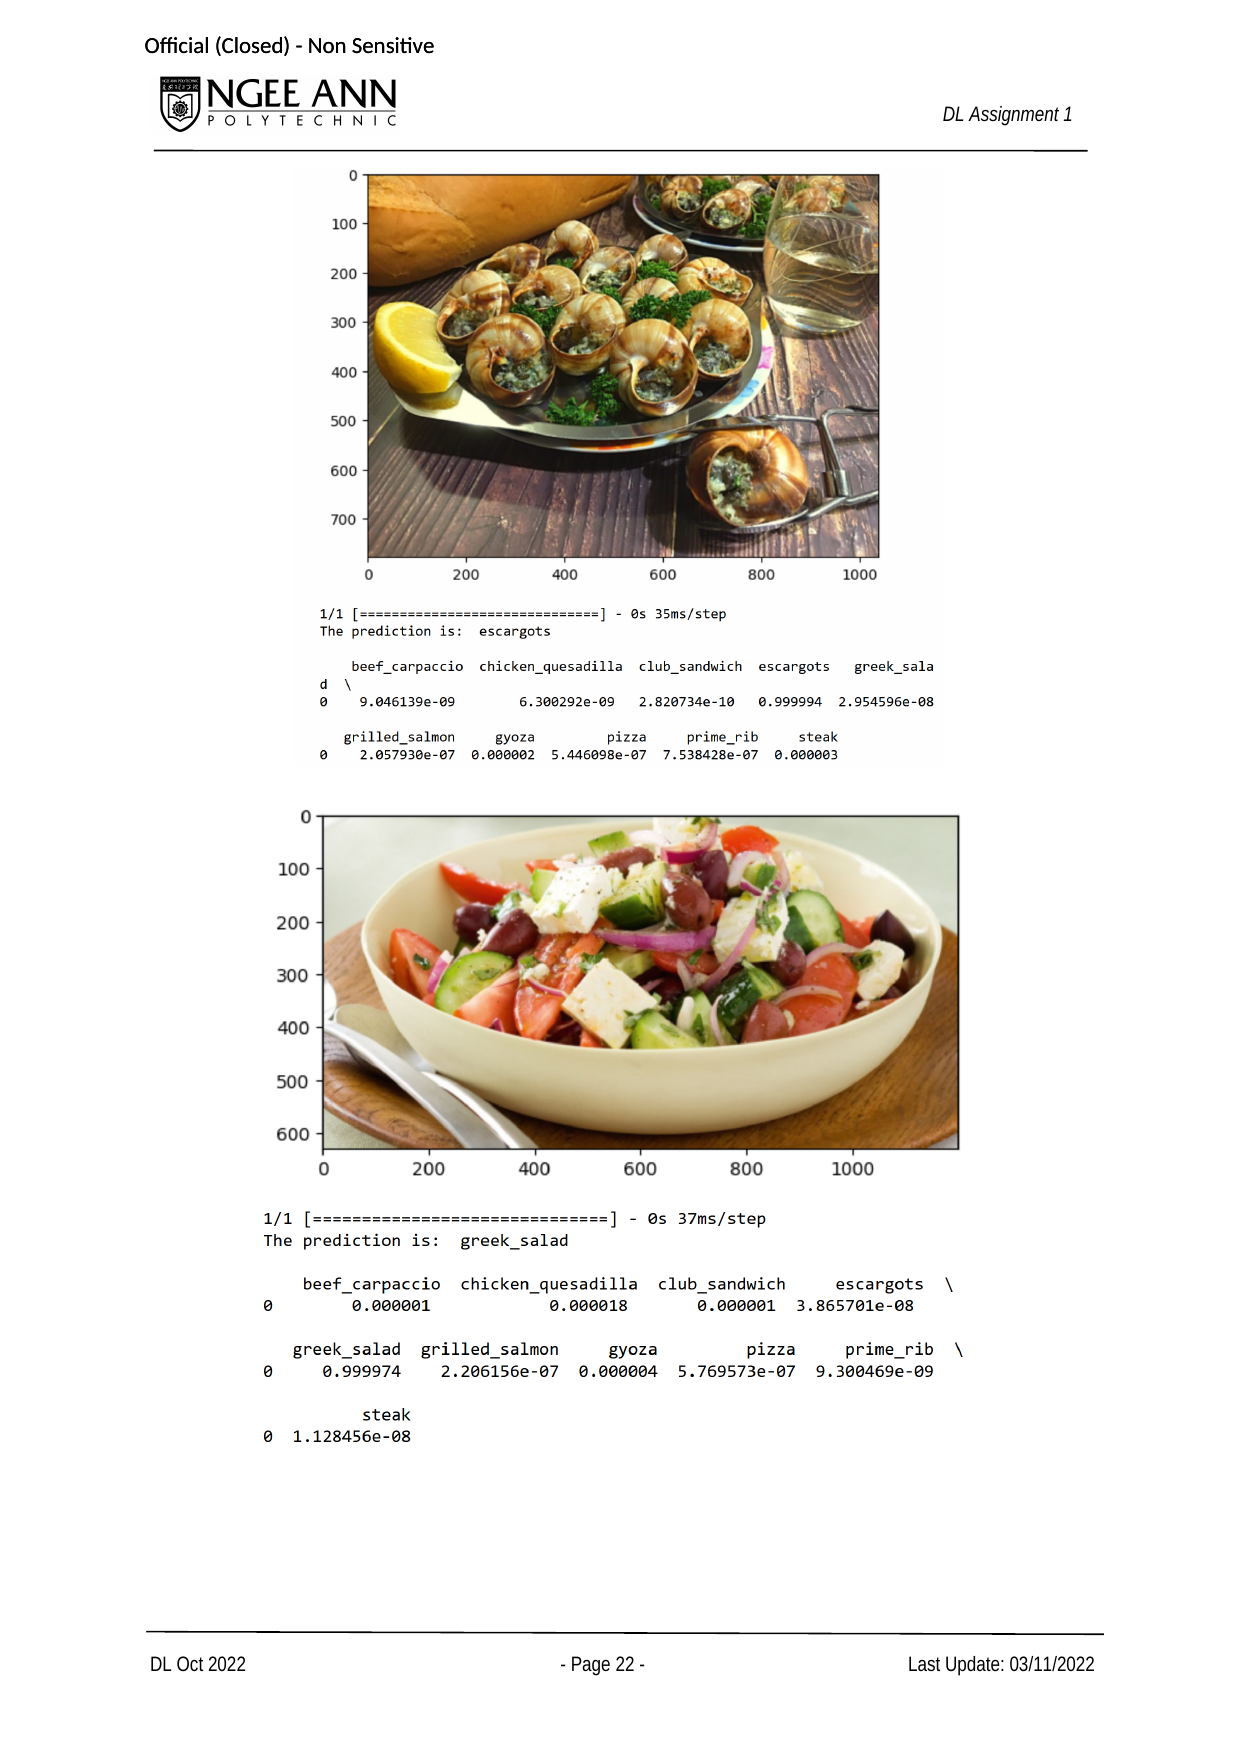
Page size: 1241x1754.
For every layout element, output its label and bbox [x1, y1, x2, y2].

picture [241, 795, 999, 1457]
picture [291, 164, 950, 767]
picture [150, 75, 402, 134]
